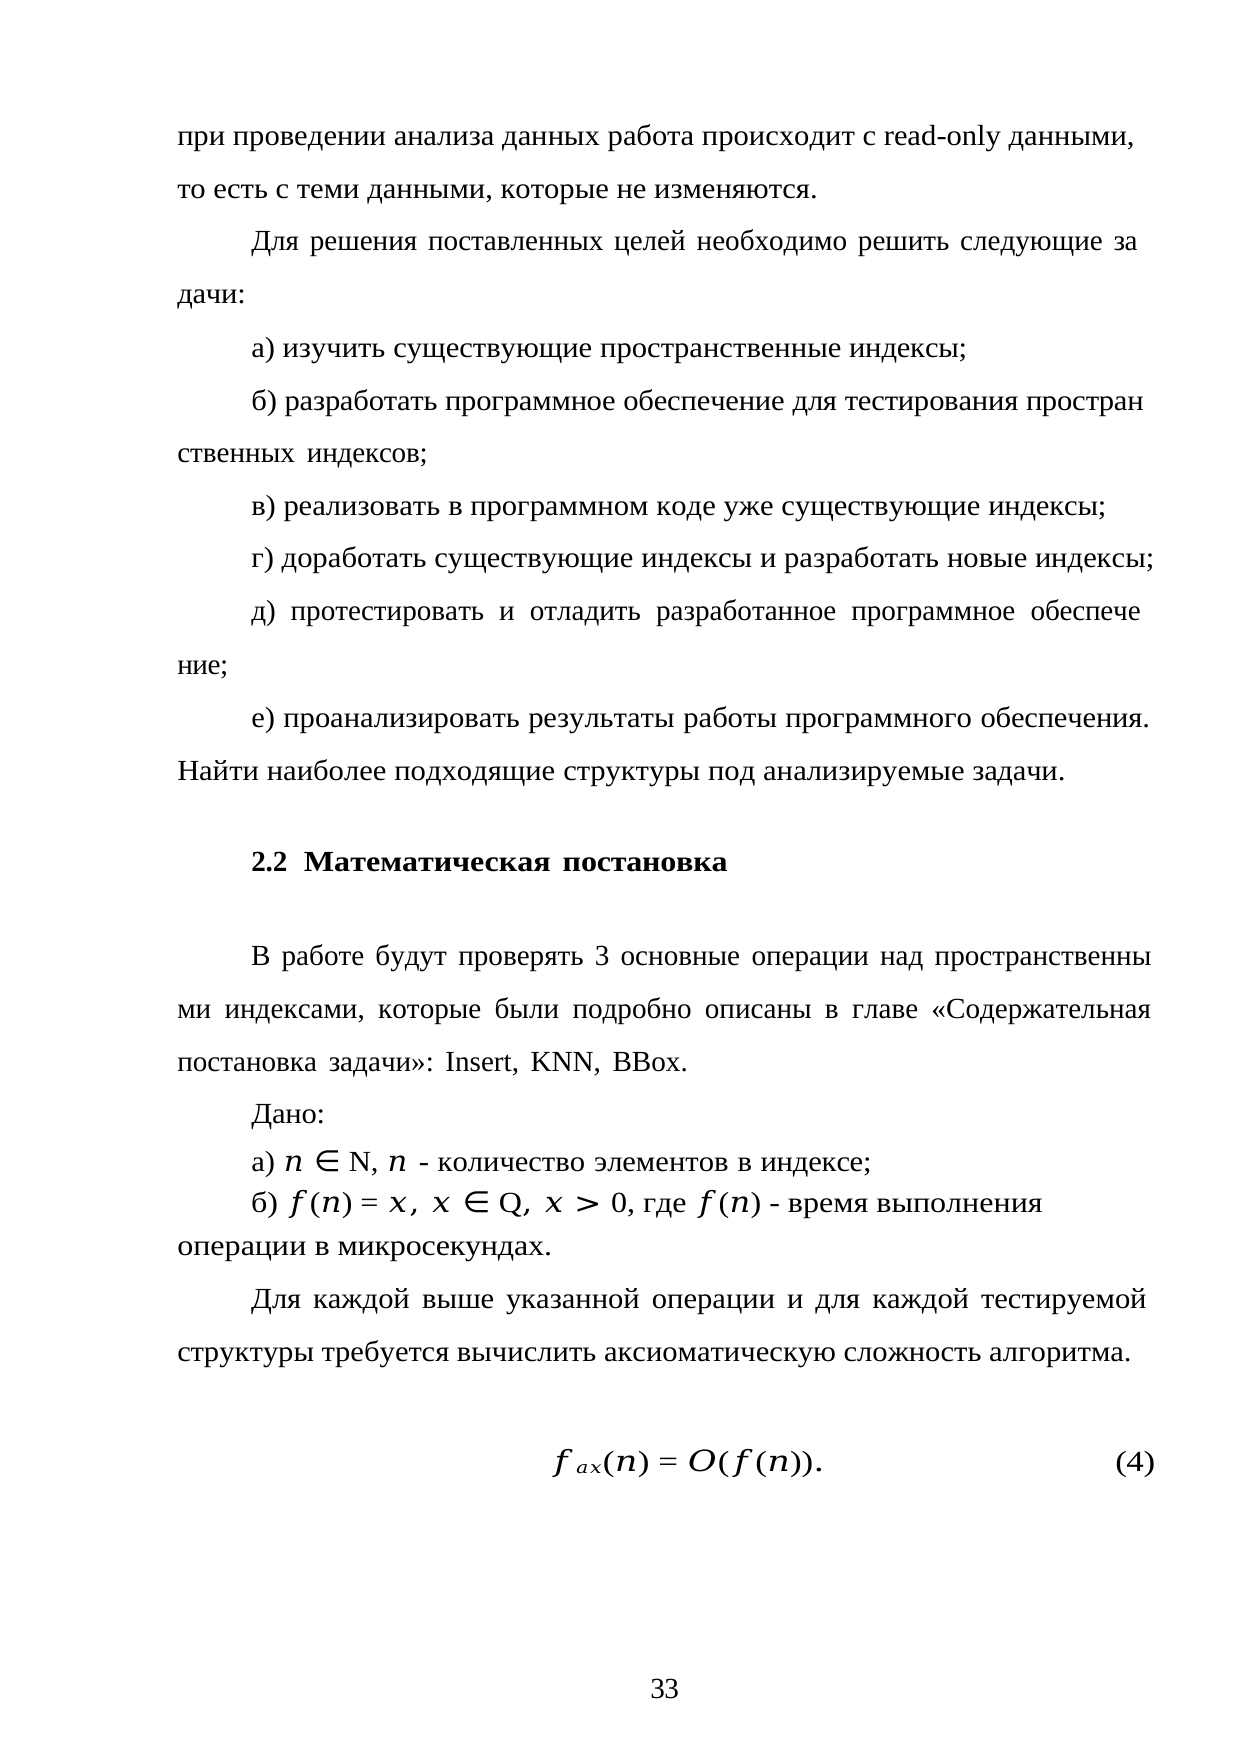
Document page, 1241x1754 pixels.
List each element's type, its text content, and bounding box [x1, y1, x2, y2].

text ние; [177, 647, 1166, 681]
text В работе будут проверять 3 основные операции над пространственны­ ми индексами, которые были подробно описаны в главе «Содержательная постановка задачи»: Insert, KNN, BBox. [177, 938, 1152, 1077]
text дачи: [177, 277, 1166, 310]
text Для решения поставленных целей необходимо решить следующие за­ [251, 224, 1166, 257]
text а) 𝑛 ∈ N, 𝑛 - количество элементов в индексе; [251, 1140, 1166, 1179]
text ственных индексов; [177, 436, 1166, 469]
text 𝑓𝑎𝑥(𝑛) = 𝑂(𝑓(𝑛)). (4) [549, 1442, 1166, 1477]
text б) 𝑓(𝑛) = 𝑥, 𝑥 ∈ Q, 𝑥 > 0, где 𝑓(𝑛) - время выполнения операции в микросекундах. [177, 1182, 1166, 1262]
text в) реализовать в программном коде уже существующие индексы; [251, 488, 1166, 522]
text а) изучить существующие пространственные индексы; [251, 330, 1166, 363]
text г) доработать существующие индексы и разработать новые индексы; д) протестировать и отладить разработанное программное обеспече­ [251, 540, 1166, 627]
text б) разработать программное обеспечение для тестирования простран­ [251, 383, 1166, 416]
text Найти наиболее подходящие структуры под анализируемые задачи. [177, 753, 1166, 786]
text Для каждой выше указанной операции и для каждой тестируемой структуры требуется вычислить аксиоматическую сложность алгоритма. [177, 1281, 1166, 1368]
text е) проанализировать результаты работы программного обеспечения. [251, 700, 1166, 733]
subtitle Математическая постановка [251, 844, 1166, 877]
text Дано: [251, 1097, 1166, 1130]
text при проведении анализа данных работа происходит с read-only данными, то есть с теми данными, которые не изменяются. [177, 118, 1152, 204]
